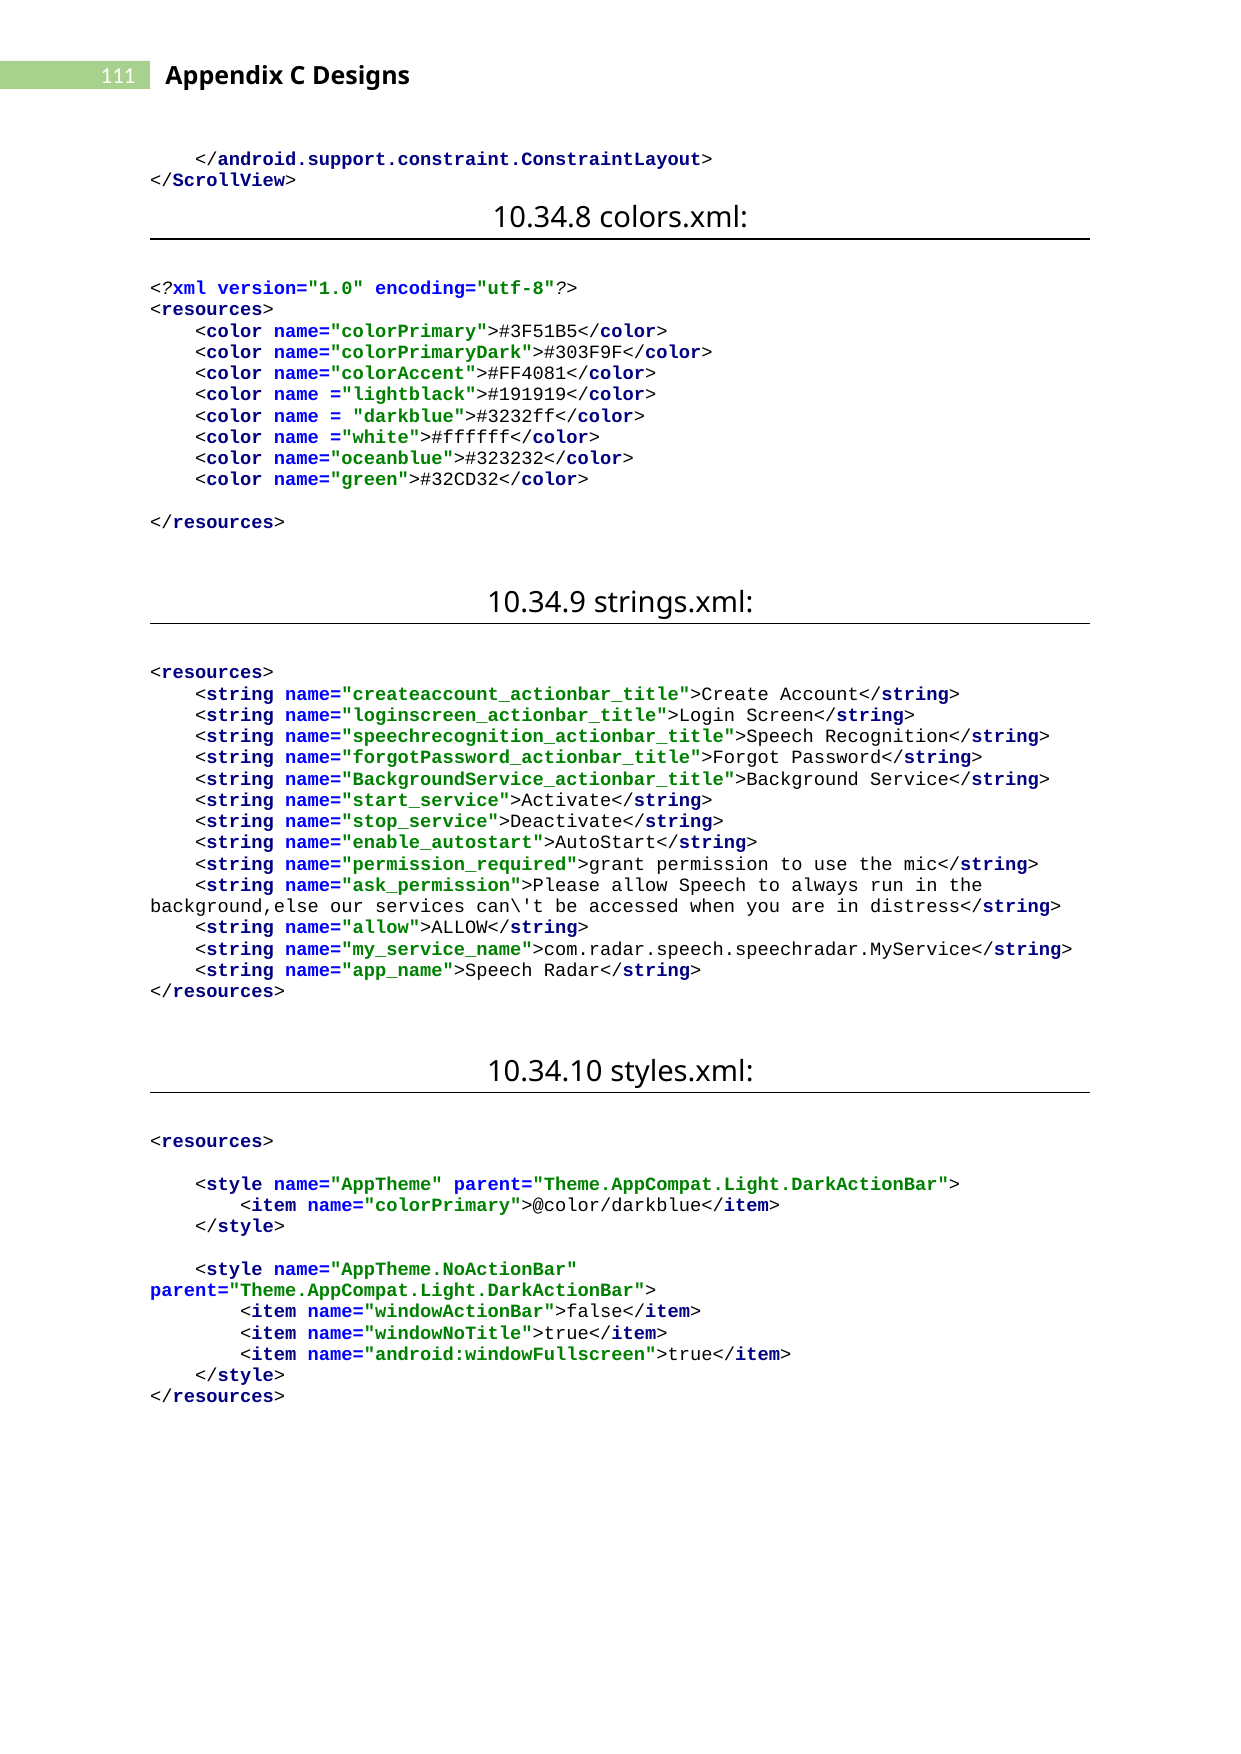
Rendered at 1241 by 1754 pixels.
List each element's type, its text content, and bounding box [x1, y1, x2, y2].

text <resources> <string name="createaccount_actionbar_title">Create Account</string> <string name="loginscreen_actionbar_title">Login Screen</string> <string name="speechrecognition_actionbar_title">Speech Recognition</string> <string name="forgotPassword_actionbar_title">Forgot Password</string> <string name="BackgroundService_actionbar_title">Background Service</string> <string name="start_service">Activate</string> <string name="stop_service">Deactivate</string> <string name="enable_autostart">AutoStart</string> <string name="permission_required">grant permission to use the mic</string> <string name="ask_permission">Please allow Speech to always run in the background,else our services can\'t be accessed when you are in distress</string> <string name="allow">ALLOW</string> <string name="my_service_name">com.radar.speech.speechradar.MyService</string> <string name="app_name">Speech Radar</string> </resources> [150, 663, 1090, 1003]
text <resources> <style name="AppTheme" parent="Theme.AppCompat.Light.DarkActionBar"> <item name="colorPrimary">@color/darkblue</item> </style> <style name="AppTheme.NoActionBar" parent="Theme.AppCompat.Light.DarkActionBar"> <item name="windowActionBar">false</item> <item name="windowNoTitle">true</item> <item name="android:windowFullscreen">true</item> </style> </resources> [150, 1132, 1090, 1408]
text <?xml version="1.0" encoding="utf-8"?> <resources> <color name="colorPrimary">#3F51B5</color> <color name="colorPrimaryDark">#303F9F</color> <color name="colorAccent">#FF4081</color> <color name ="lightblack">#191919</color> <color name = "darkblue">#3232ff</color> <color name ="white">#ffffff</color> <color name="oceanblue">#323232</color> <color name="green">#32CD32</color> </resources> [150, 279, 1090, 534]
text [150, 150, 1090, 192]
subtitle styles.xml: [150, 1050, 1090, 1092]
subtitle strings.xml: [150, 581, 1090, 623]
subtitle colors.xml: [150, 197, 1090, 238]
